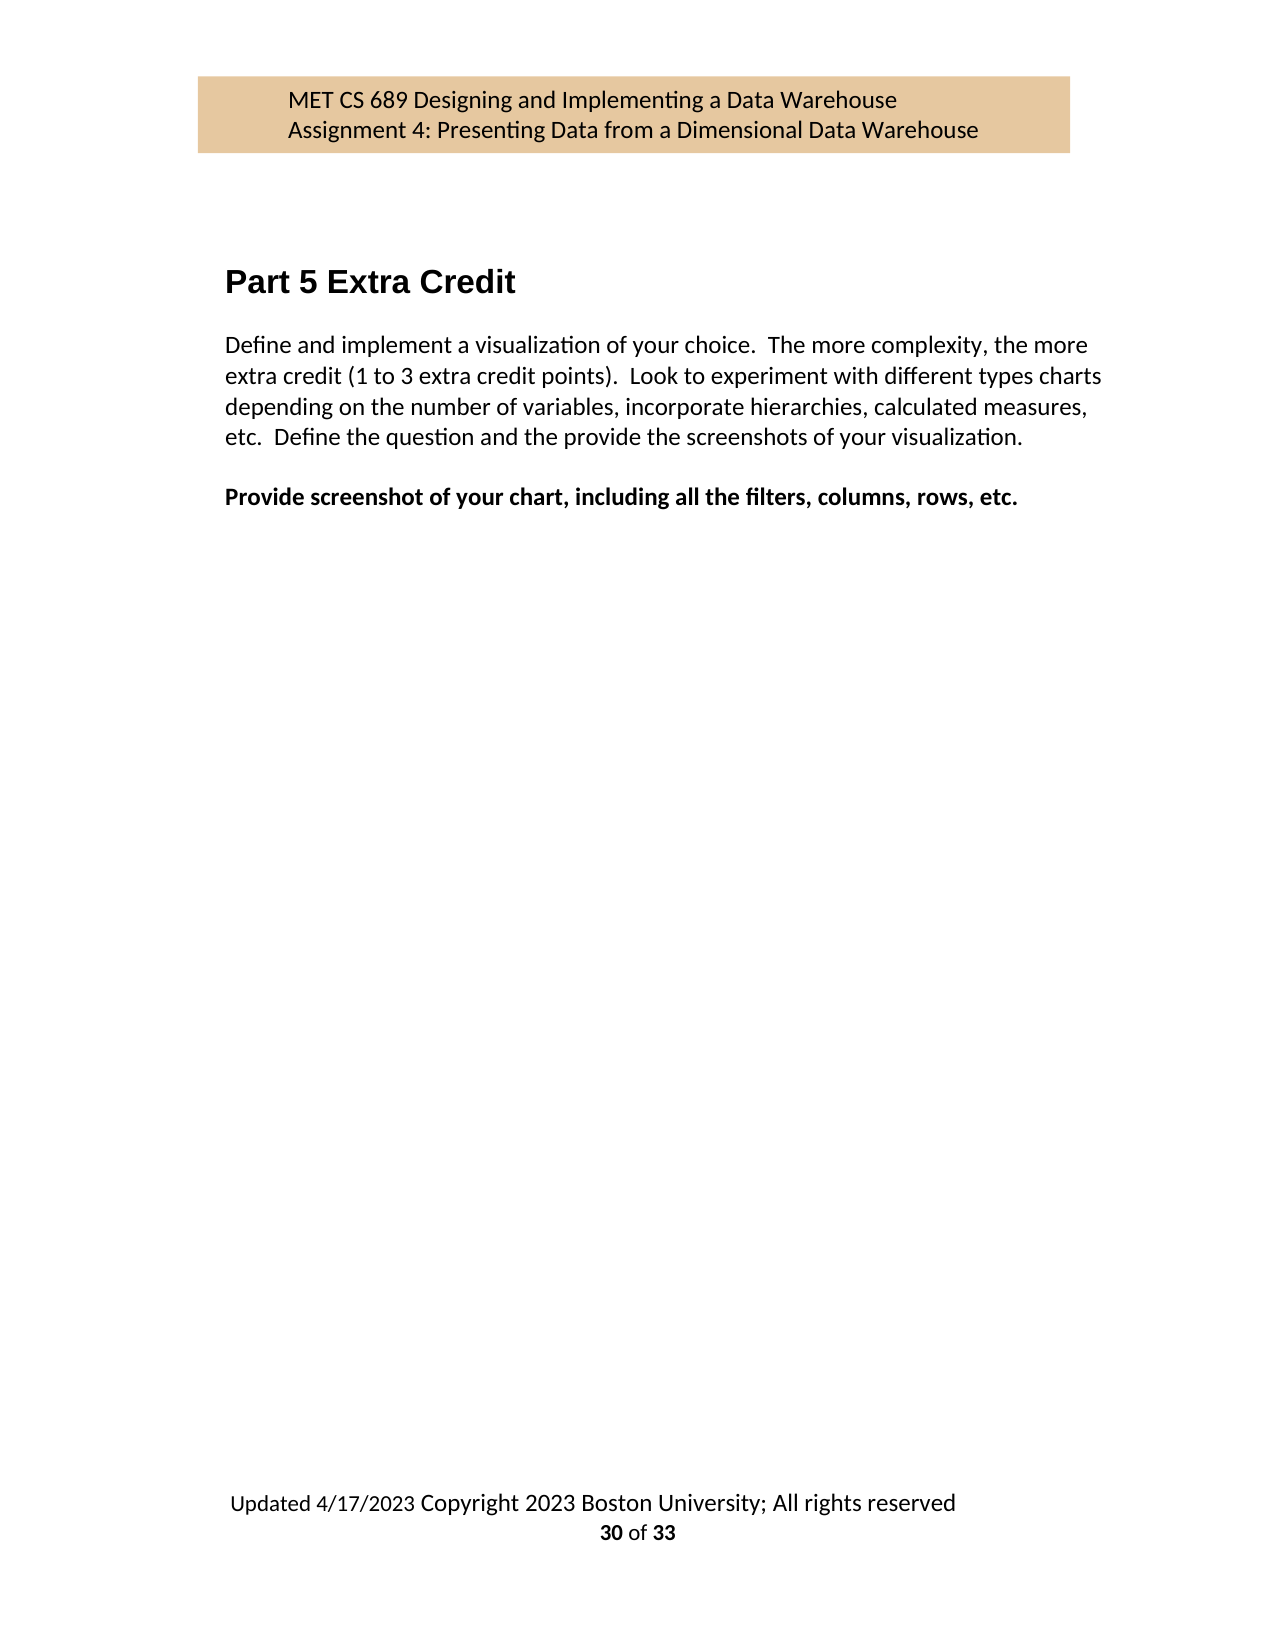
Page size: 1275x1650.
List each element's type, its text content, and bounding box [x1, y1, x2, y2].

subtitle Part 5 Extra Credit [225, 262, 1125, 300]
text Provide screenshot of your chart, including all the filters, columns, rows, etc. [225, 481, 1125, 511]
text Define and implement a visualization of your choice. The more complexity, the more extra credit (1 to 3 extra credit points). Look to experiment with different types charts depending on the number of variables, incorporate hierarchies, calculated measures, etc. Define the question and the provide the screenshots of your visualization. [225, 329, 1125, 452]
